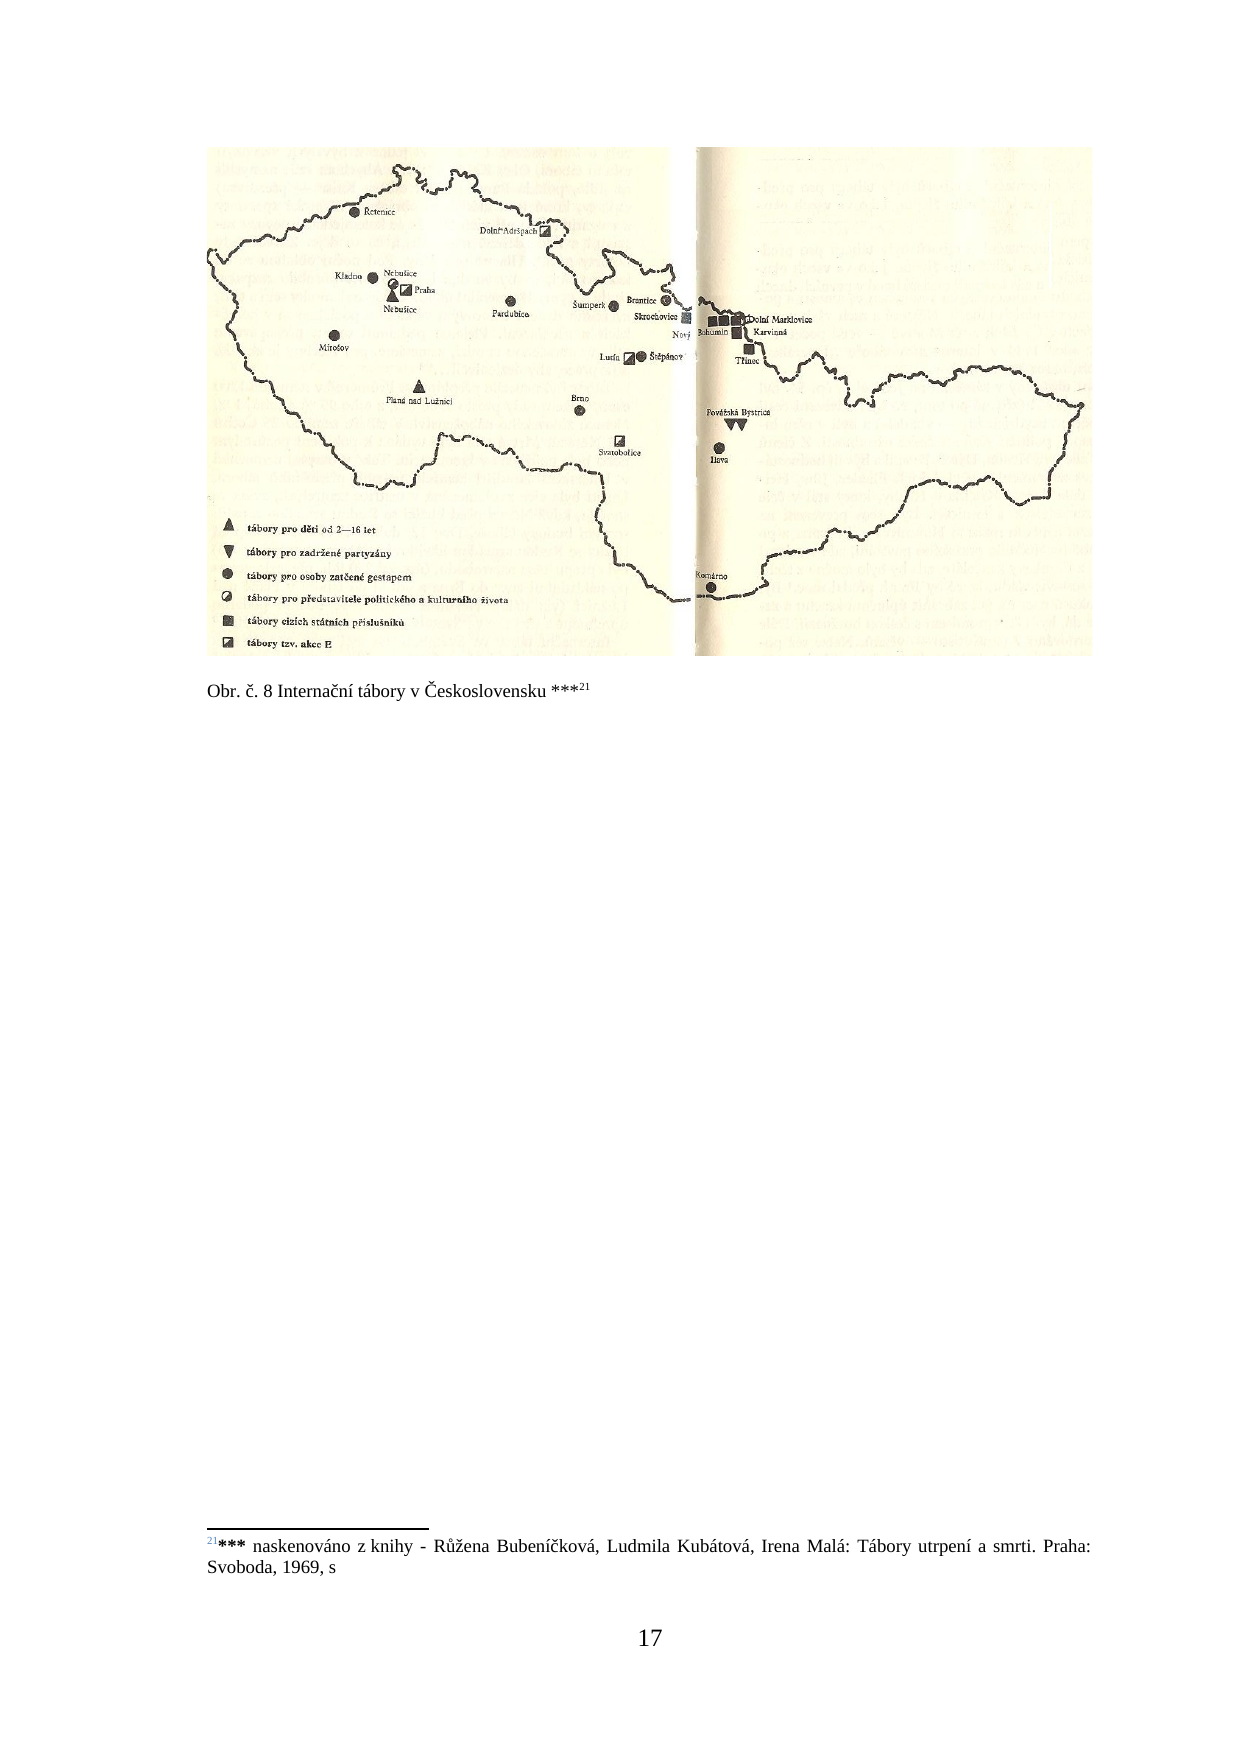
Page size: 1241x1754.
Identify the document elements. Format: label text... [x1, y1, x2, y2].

picture [206, 147, 1093, 656]
text Obr. č. 8 Internační tábory v Československu *** [207, 680, 1092, 702]
